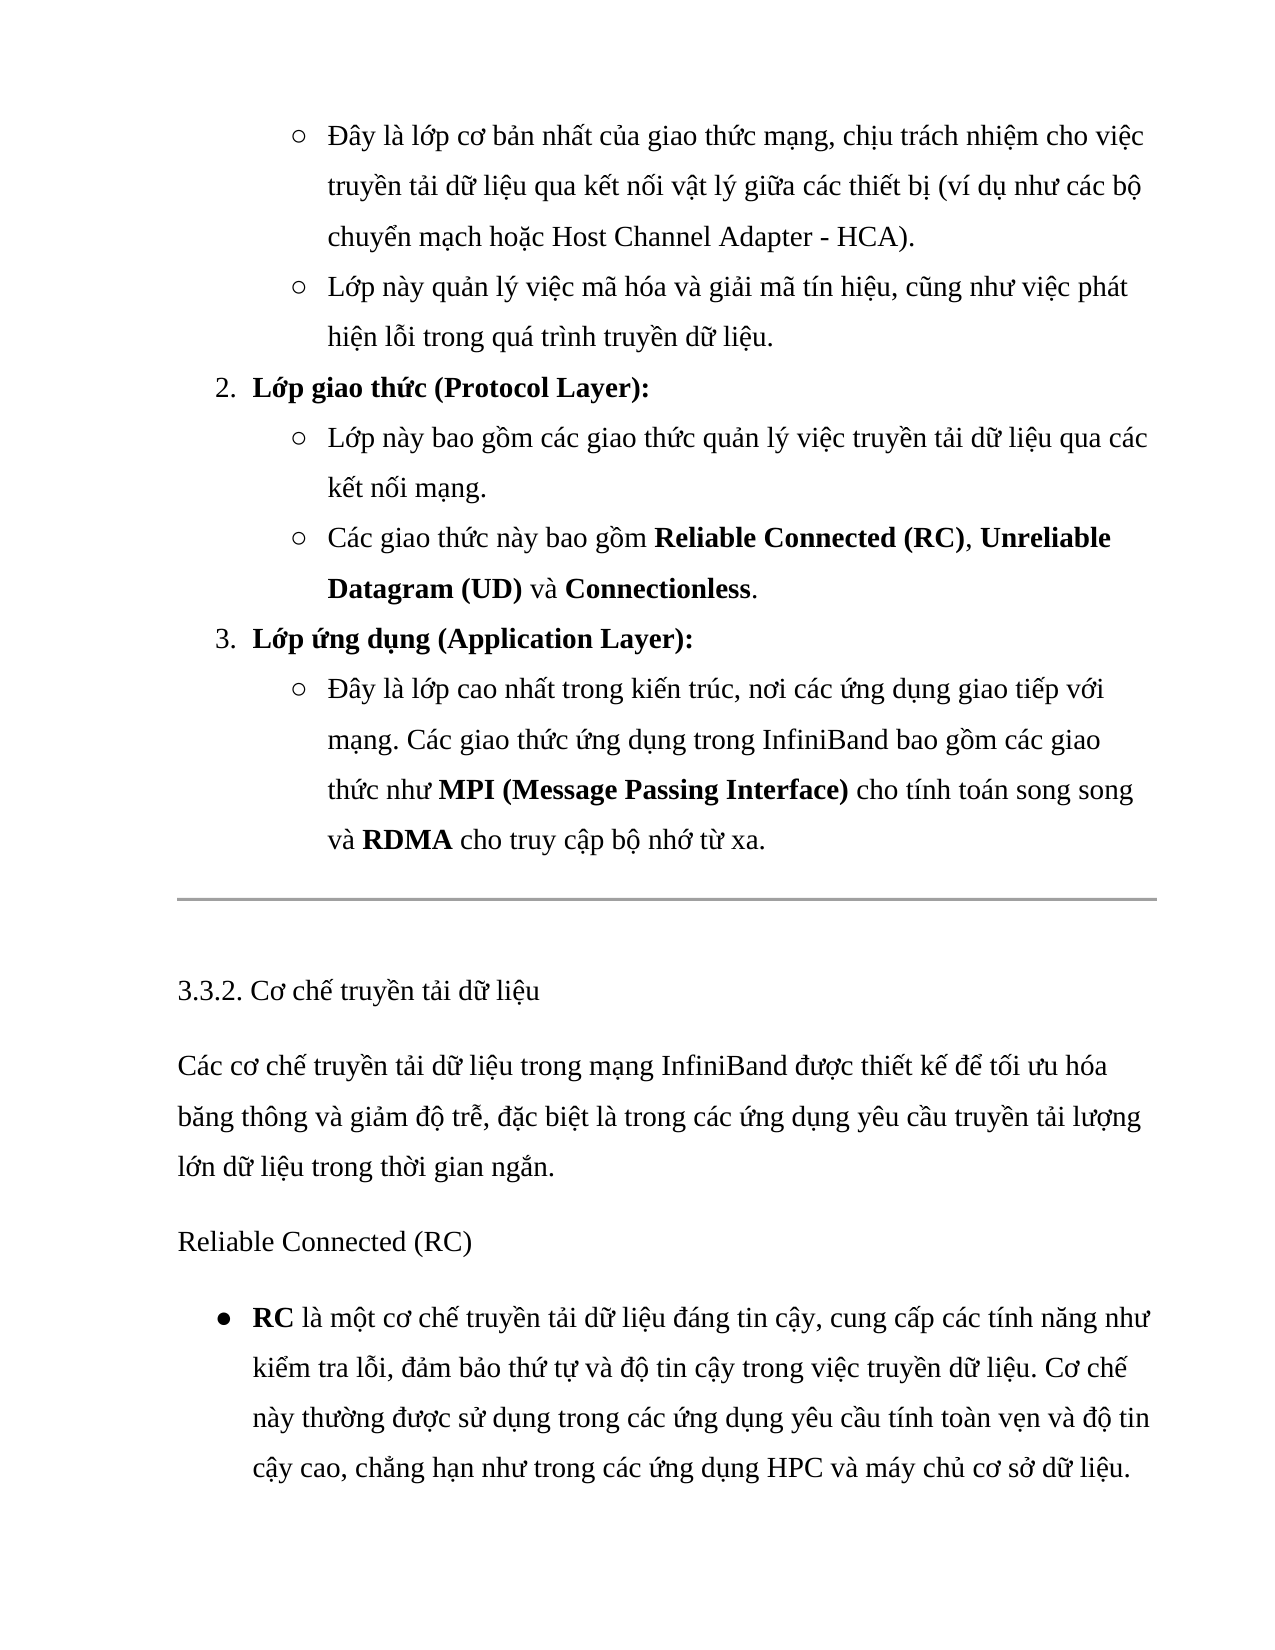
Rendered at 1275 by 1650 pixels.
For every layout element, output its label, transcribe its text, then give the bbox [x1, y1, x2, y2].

list Lớp này quản lý việc mã hóa và giải mã tín hiệu, cũng như việc phát hiện lỗi trong quá trình truyền dữ liệu. [290, 269, 1157, 353]
list Đây là lớp cơ bản nhất của giao thức mạng, chịu trách nhiệm cho việc truyền tải dữ liệu qua kết nối vật lý giữa các thiết bị (ví dụ như các bộ chuyển mạch hoặc Host Channel Adapter - HCA). [290, 118, 1157, 252]
list RC là một cơ chế truyền tải dữ liệu đáng tin cậy, cung cấp các tính năng như kiểm tra lỗi, đảm bảo thứ tự và độ tin cậy trong việc truyền dữ liệu. Cơ chế này thường được sử dụng trong các ứng dụng yêu cầu tính toàn vẹn và độ tin cậy cao, chẳng hạn như trong các ứng dụng HPC và máy chủ cơ sở dữ liệu. [215, 1300, 1157, 1484]
text 3.3.2. Cơ chế truyền tải dữ liệu [177, 973, 1157, 1007]
list Lớp này bao gồm các giao thức quản lý việc truyền tải dữ liệu qua các kết nối mạng. [290, 420, 1157, 504]
text Reliable Connected (RC) [177, 1224, 1157, 1258]
list Lớp ứng dụng (Application Layer): [215, 621, 1157, 655]
list Đây là lớp cao nhất trong kiến trúc, nơi các ứng dụng giao tiếp với mạng. Các giao thức ứng dụng trong InfiniBand bao gồm các giao thức như MPI (Message Passing Interface) cho tính toán song song và RDMA cho truy cập bộ nhớ từ xa. [290, 672, 1157, 856]
list Lớp giao thức (Protocol Layer): [215, 370, 1157, 403]
text Các cơ chế truyền tải dữ liệu trong mạng InfiniBand được thiết kế để tối ưu hóa băng thông và giảm độ trễ, đặc biệt là trong các ứng dụng yêu cầu truyền tải lượng lớn dữ liệu trong thời gian ngắn. [177, 1048, 1157, 1183]
list Các giao thức này bao gồm Reliable Connected (RC), Unreliable Datagram (UD) và Connectionless. [290, 521, 1157, 604]
